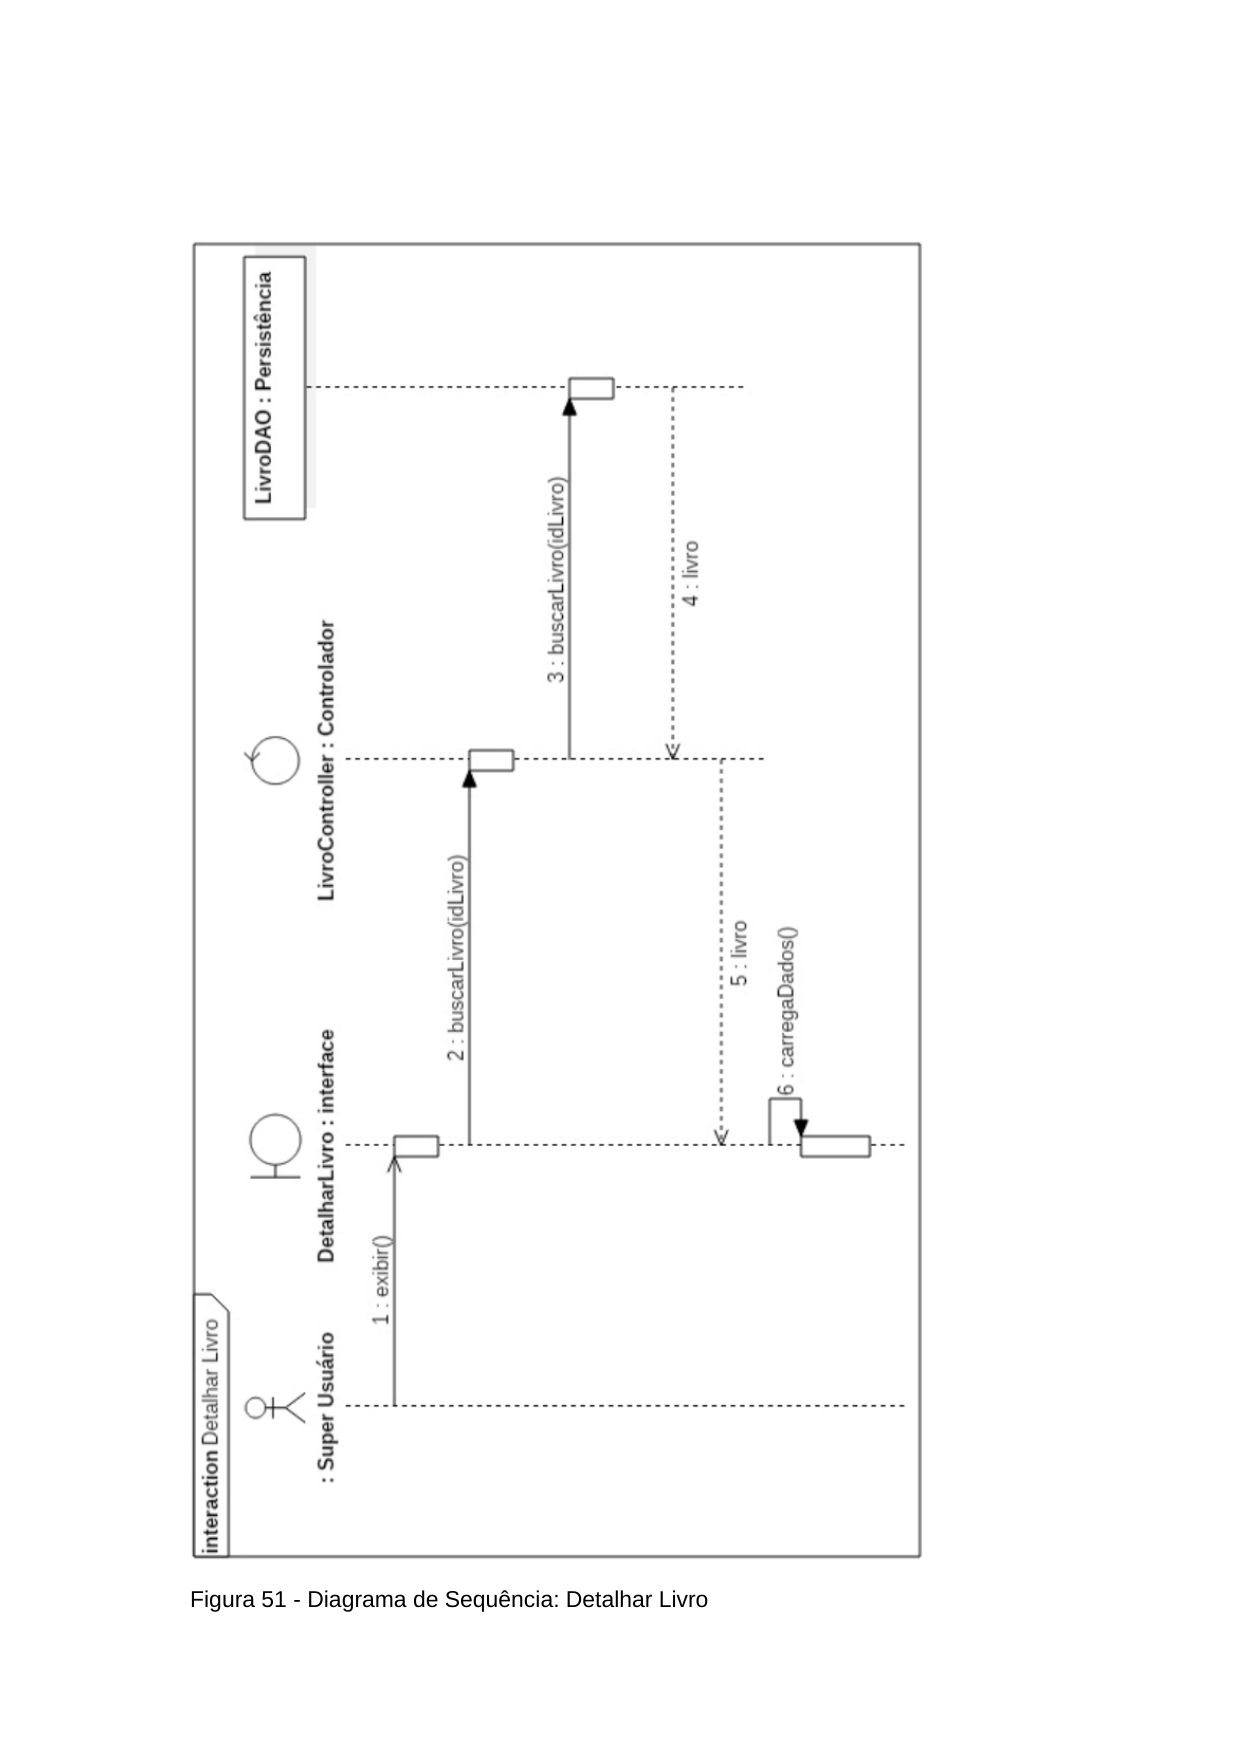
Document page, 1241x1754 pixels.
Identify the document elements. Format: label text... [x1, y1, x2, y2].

text Figura 51 - Diagrama de Sequência: Detalhar Livro [177, 1586, 1122, 1612]
picture [179, 183, 982, 1571]
